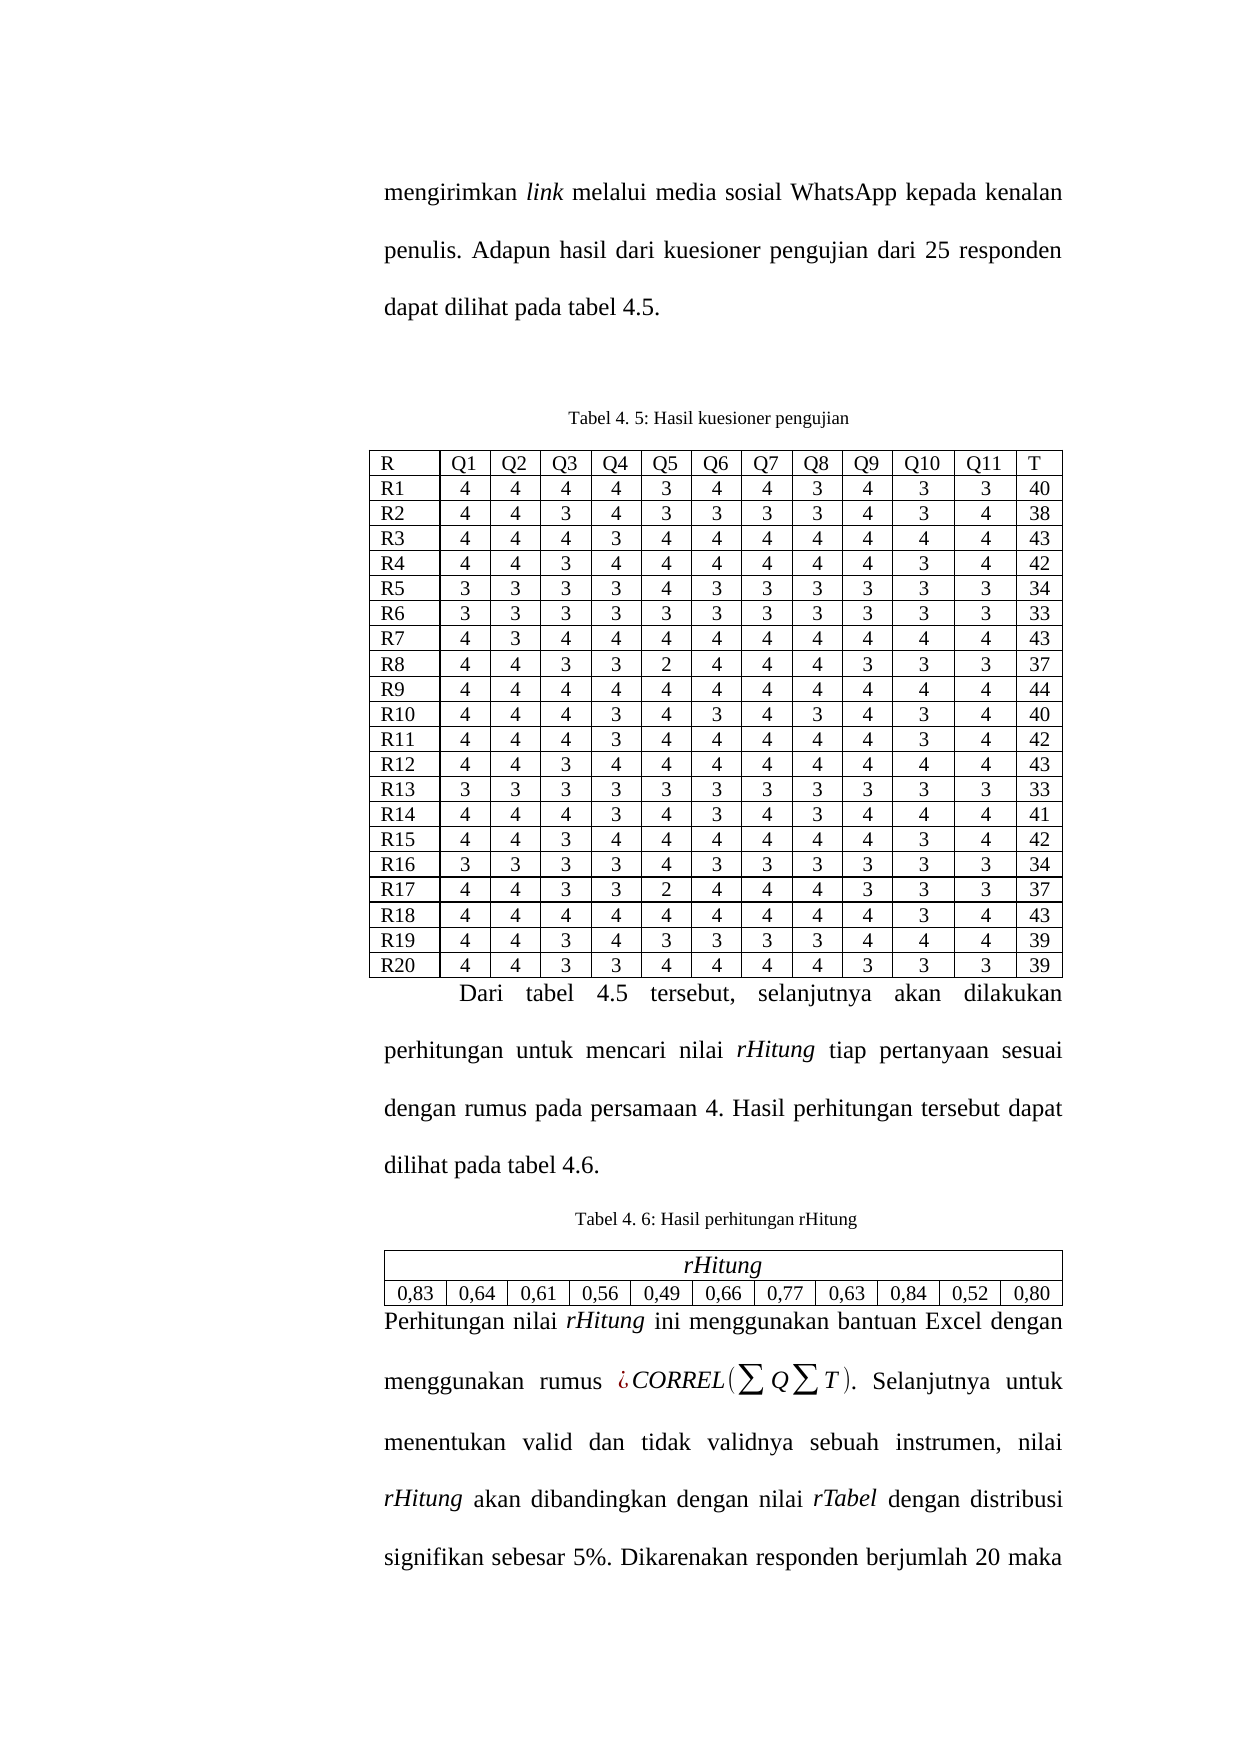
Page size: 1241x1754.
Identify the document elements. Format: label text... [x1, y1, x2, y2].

table_cell 3 [692, 852, 741, 876]
table_cell 3 [592, 802, 641, 826]
table_cell 4 [843, 928, 892, 952]
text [384, 177, 1063, 321]
table_cell 4 [491, 953, 540, 977]
table_cell 3 [541, 777, 591, 801]
table_cell 3 [541, 928, 591, 952]
table_cell 4 [793, 752, 842, 776]
table_cell 4 [491, 651, 540, 676]
table_cell 4 [742, 626, 792, 650]
table_cell 4 [955, 501, 1016, 525]
table_cell 4 [955, 802, 1016, 826]
table_cell R17 [370, 878, 439, 901]
table_cell 3 [642, 501, 691, 525]
table_cell 4 [793, 551, 842, 575]
table_cell 4 [955, 928, 1016, 952]
table_cell 4 [441, 677, 490, 701]
table_cell 3 [692, 501, 741, 525]
table_cell 4 [491, 551, 540, 575]
table_cell 3 [692, 702, 741, 726]
table_cell 4 [592, 476, 641, 500]
table_cell 4 [793, 677, 842, 701]
table_header Q1 [441, 451, 490, 475]
table_cell 4 [441, 651, 490, 676]
table_cell 3 [893, 727, 954, 751]
table_cell 3 [793, 576, 842, 600]
table_cell 3 [441, 777, 490, 801]
table_cell 4 [491, 827, 540, 851]
table_cell 4 [541, 626, 591, 650]
table_cell 3 [642, 601, 691, 625]
table_cell 3 [843, 852, 892, 876]
table_cell 3 [541, 576, 591, 600]
table_cell 4 [692, 827, 741, 851]
table_cell 0,49 [631, 1281, 692, 1305]
table_cell 3 [793, 476, 842, 500]
table_cell 4 [742, 878, 792, 901]
table_cell 4 [592, 501, 641, 525]
table_cell R10 [370, 702, 439, 726]
table_cell 4 [592, 551, 641, 575]
table_header Q4 [592, 451, 641, 475]
table_cell 4 [955, 752, 1016, 776]
table_cell R14 [370, 802, 439, 826]
table_cell 4 [843, 476, 892, 500]
table_cell 3 [642, 476, 691, 500]
table_header Q9 [843, 451, 892, 475]
table_cell R16 [370, 852, 439, 876]
table_cell 4 [642, 903, 691, 927]
table_cell 4 [692, 651, 741, 676]
table_cell 3 [893, 476, 954, 500]
table_cell 4 [742, 551, 792, 575]
table_cell 4 [441, 928, 490, 952]
table_cell 4 [893, 752, 954, 776]
table_cell 0,63 [816, 1281, 877, 1305]
table_cell 4 [592, 928, 641, 952]
table_cell 3 [742, 777, 792, 801]
table_cell 3 [692, 802, 741, 826]
table_cell 4 [742, 651, 792, 676]
table_cell 4 [692, 677, 741, 701]
table_cell 4 [843, 551, 892, 575]
table_cell 4 [491, 501, 540, 525]
table_cell 3 [893, 777, 954, 801]
table_cell 4 [843, 752, 892, 776]
table_cell 4 [692, 526, 741, 550]
table_cell 38 [1017, 501, 1062, 525]
table_cell 4 [692, 626, 741, 650]
table_cell 4 [692, 727, 741, 751]
table_cell 3 [742, 928, 792, 952]
table_cell R11 [370, 727, 439, 751]
table_cell 3 [592, 727, 641, 751]
table_cell 4 [692, 953, 741, 977]
table_cell R7 [370, 626, 439, 650]
table_cell 3 [893, 878, 954, 901]
table_cell 4 [793, 651, 842, 676]
table_cell 4 [742, 526, 792, 550]
table_cell 4 [441, 903, 490, 927]
table_cell 3 [541, 953, 591, 977]
table_header Q3 [541, 451, 591, 475]
table_cell 4 [742, 752, 792, 776]
table_cell 3 [843, 651, 892, 676]
table_cell 3 [843, 777, 892, 801]
table_cell 3 [692, 777, 741, 801]
table_cell 4 [843, 501, 892, 525]
table_cell 4 [441, 626, 490, 650]
table_cell 3 [742, 601, 792, 625]
table_cell 4 [491, 476, 540, 500]
table_cell 4 [793, 526, 842, 550]
table_cell 43 [1017, 752, 1062, 776]
table_cell 4 [692, 551, 741, 575]
table_cell R15 [370, 827, 439, 851]
table_cell 3 [893, 852, 954, 876]
table_cell 0,52 [940, 1281, 1000, 1305]
table_cell 4 [491, 903, 540, 927]
table_cell 3 [793, 802, 842, 826]
table_cell 4 [491, 752, 540, 776]
table_cell 0,77 [755, 1281, 815, 1305]
table_cell 4 [441, 551, 490, 575]
table_cell 3 [541, 878, 591, 901]
table_cell R2 [370, 501, 439, 525]
table_cell 2 [642, 651, 691, 676]
table_cell 34 [1017, 852, 1062, 876]
table_cell 4 [642, 626, 691, 650]
table_cell 4 [441, 827, 490, 851]
table_cell 4 [843, 677, 892, 701]
table_cell 3 [793, 601, 842, 625]
table_cell 4 [955, 551, 1016, 575]
table_cell 4 [541, 702, 591, 726]
table_cell R9 [370, 677, 439, 701]
table_cell 3 [893, 501, 954, 525]
table_header R [370, 451, 439, 475]
text Tabel 4. 6: Hasil perhitungan rHitung [369, 1208, 1063, 1229]
table_cell 4 [592, 752, 641, 776]
table_cell 4 [491, 727, 540, 751]
table_cell 4 [541, 476, 591, 500]
table_cell 3 [893, 953, 954, 977]
table_cell 3 [843, 576, 892, 600]
table_cell 4 [541, 677, 591, 701]
table_header Q10 [893, 451, 954, 475]
table_cell 4 [955, 903, 1016, 927]
table_cell 4 [642, 576, 691, 600]
table_cell 4 [592, 677, 641, 701]
table_cell 3 [893, 576, 954, 600]
table_cell 4 [642, 551, 691, 575]
table_cell R12 [370, 752, 439, 776]
table_cell R19 [370, 928, 439, 952]
table_cell 4 [441, 476, 490, 500]
table_cell 4 [491, 802, 540, 826]
table_cell R6 [370, 601, 439, 625]
table_cell 3 [955, 878, 1016, 901]
table_cell 4 [692, 903, 741, 927]
table_cell 3 [793, 501, 842, 525]
table_cell 4 [893, 928, 954, 952]
table_cell 37 [1017, 651, 1062, 676]
table_cell 4 [843, 802, 892, 826]
text Tabel 4. 5: Hasil kuesioner pengujian [354, 407, 1063, 429]
table_cell 4 [955, 526, 1016, 550]
table_cell 0,61 [508, 1281, 569, 1305]
table_cell 4 [491, 878, 540, 901]
table_cell 3 [491, 777, 540, 801]
table_cell 4 [793, 827, 842, 851]
table_cell 39 [1017, 928, 1062, 952]
table_cell 4 [893, 677, 954, 701]
table_cell 4 [441, 727, 490, 751]
table_cell 4 [491, 526, 540, 550]
table_cell 4 [441, 526, 490, 550]
table_cell 0,66 [693, 1281, 754, 1305]
table_header Q5 [642, 451, 691, 475]
table_cell 0,56 [570, 1281, 630, 1305]
table_cell 4 [692, 752, 741, 776]
table_cell 3 [491, 626, 540, 650]
table_cell 4 [642, 752, 691, 776]
table_cell 4 [955, 677, 1016, 701]
table_cell 33 [1017, 601, 1062, 625]
table_cell 3 [592, 526, 641, 550]
table_cell R18 [370, 903, 439, 927]
table_cell 4 [843, 702, 892, 726]
table_cell 3 [541, 827, 591, 851]
table_cell 3 [441, 852, 490, 876]
table_cell 4 [642, 702, 691, 726]
table_cell 3 [955, 576, 1016, 600]
table_cell 34 [1017, 576, 1062, 600]
table_header Q8 [793, 451, 842, 475]
table_cell 4 [592, 827, 641, 851]
table_cell 3 [793, 702, 842, 726]
table_cell 2 [642, 878, 691, 901]
table_cell 3 [541, 651, 591, 676]
table_cell 4 [592, 626, 641, 650]
table_cell R13 [370, 777, 439, 801]
table_cell R8 [370, 651, 439, 676]
table_cell 43 [1017, 526, 1062, 550]
table_header Q6 [692, 451, 741, 475]
table_cell 4 [955, 702, 1016, 726]
table_header [385, 1251, 1062, 1280]
table_cell 4 [642, 852, 691, 876]
table_cell 4 [491, 928, 540, 952]
table_cell 4 [742, 702, 792, 726]
table_cell 4 [793, 727, 842, 751]
table_cell 0,64 [447, 1281, 507, 1305]
table_cell 4 [843, 626, 892, 650]
table_cell 4 [843, 526, 892, 550]
table_cell 3 [793, 777, 842, 801]
table_cell 3 [843, 953, 892, 977]
table_cell 4 [642, 727, 691, 751]
table_cell 4 [642, 953, 691, 977]
table_cell 3 [843, 878, 892, 901]
table_cell 4 [642, 802, 691, 826]
table_cell 4 [742, 903, 792, 927]
table_header Q11 [955, 451, 1016, 475]
table_cell 3 [793, 928, 842, 952]
table_cell 42 [1017, 827, 1062, 851]
table_cell 42 [1017, 727, 1062, 751]
table_cell R5 [370, 576, 439, 600]
table_cell 3 [893, 827, 954, 851]
table_cell 3 [692, 576, 741, 600]
table_cell 4 [893, 526, 954, 550]
table_cell 4 [592, 903, 641, 927]
table_cell 3 [843, 601, 892, 625]
table_cell 3 [441, 601, 490, 625]
table_cell 3 [955, 601, 1016, 625]
table_cell 4 [893, 802, 954, 826]
table_cell 4 [843, 903, 892, 927]
table_cell 4 [793, 903, 842, 927]
table_cell 4 [893, 626, 954, 650]
table_cell 3 [955, 777, 1016, 801]
table_cell 39 [1017, 953, 1062, 977]
table_cell 3 [893, 551, 954, 575]
table_cell 42 [1017, 551, 1062, 575]
table_cell 4 [642, 526, 691, 550]
table_cell 3 [541, 752, 591, 776]
table_cell 3 [541, 551, 591, 575]
table_cell 4 [793, 953, 842, 977]
table_cell 4 [441, 878, 490, 901]
table_header T [1017, 451, 1062, 475]
table_cell 33 [1017, 777, 1062, 801]
table_header Q7 [742, 451, 792, 475]
table_cell 4 [955, 827, 1016, 851]
table_cell R4 [370, 551, 439, 575]
table_cell 4 [441, 702, 490, 726]
table_cell 4 [441, 752, 490, 776]
table_cell 4 [541, 903, 591, 927]
table_cell 4 [955, 727, 1016, 751]
table_cell 4 [742, 802, 792, 826]
table_cell 4 [491, 702, 540, 726]
table_cell 4 [955, 626, 1016, 650]
table_cell 3 [642, 928, 691, 952]
table_cell 3 [491, 852, 540, 876]
table_cell 4 [541, 727, 591, 751]
table_cell 3 [491, 576, 540, 600]
table_cell 41 [1017, 802, 1062, 826]
table_cell 3 [592, 601, 641, 625]
table_cell 3 [742, 852, 792, 876]
table_cell 3 [541, 501, 591, 525]
table_cell 3 [541, 601, 591, 625]
table_cell 4 [742, 677, 792, 701]
table_cell 4 [441, 953, 490, 977]
table_cell 4 [541, 802, 591, 826]
table_cell 3 [742, 576, 792, 600]
table_cell 3 [955, 953, 1016, 977]
table_cell 4 [441, 501, 490, 525]
table_cell 3 [955, 852, 1016, 876]
table_cell 3 [592, 953, 641, 977]
table_cell 3 [592, 878, 641, 901]
table_cell 4 [441, 802, 490, 826]
table_cell 3 [491, 601, 540, 625]
table_cell 4 [692, 476, 741, 500]
table_cell 43 [1017, 903, 1062, 927]
table_cell 3 [893, 601, 954, 625]
table_cell 4 [541, 526, 591, 550]
table_cell R20 [370, 953, 439, 977]
table_cell 4 [742, 476, 792, 500]
table_cell 4 [793, 626, 842, 650]
table_cell 3 [955, 651, 1016, 676]
table_cell 4 [642, 677, 691, 701]
text Dari tabel 4.5 tersebut, selanjutnya akan dilakukan perhitungan untuk mencari nilai tiap pertanyaan sesuai dengan rumus pada persamaan 4. Hasil perhitungan tersebut dapat dilihat pada tabel 4.6. [384, 978, 1063, 1179]
table_cell 3 [692, 601, 741, 625]
table_cell 3 [592, 852, 641, 876]
table_cell 43 [1017, 626, 1062, 650]
table_cell 0,84 [878, 1281, 939, 1305]
table_cell 3 [893, 651, 954, 676]
table_cell 4 [843, 727, 892, 751]
table_cell 4 [642, 827, 691, 851]
table_cell R1 [370, 476, 439, 500]
table_cell 40 [1017, 702, 1062, 726]
table_cell 4 [742, 727, 792, 751]
table_cell 3 [441, 576, 490, 600]
table_cell 4 [793, 878, 842, 901]
table_cell 3 [642, 777, 691, 801]
table_cell 3 [893, 903, 954, 927]
table_cell 3 [742, 501, 792, 525]
table_cell 4 [742, 953, 792, 977]
table_cell 3 [592, 576, 641, 600]
table_cell 4 [491, 677, 540, 701]
table_cell 0,80 [1001, 1281, 1062, 1305]
table_cell R3 [370, 526, 439, 550]
table_cell 4 [692, 878, 741, 901]
table_header Q2 [491, 451, 540, 475]
table_cell 3 [541, 852, 591, 876]
table_cell 37 [1017, 878, 1062, 901]
table_cell 4 [742, 827, 792, 851]
table_cell 0,83 [385, 1281, 446, 1305]
table_cell 3 [793, 852, 842, 876]
table_cell 44 [1017, 677, 1062, 701]
table_cell 3 [955, 476, 1016, 500]
table_cell 3 [592, 777, 641, 801]
table_cell 4 [843, 827, 892, 851]
table_cell 3 [592, 702, 641, 726]
table_cell 40 [1017, 476, 1062, 500]
table_cell 3 [893, 702, 954, 726]
table_cell 3 [692, 928, 741, 952]
table_cell 3 [592, 651, 641, 676]
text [384, 1306, 1063, 1570]
